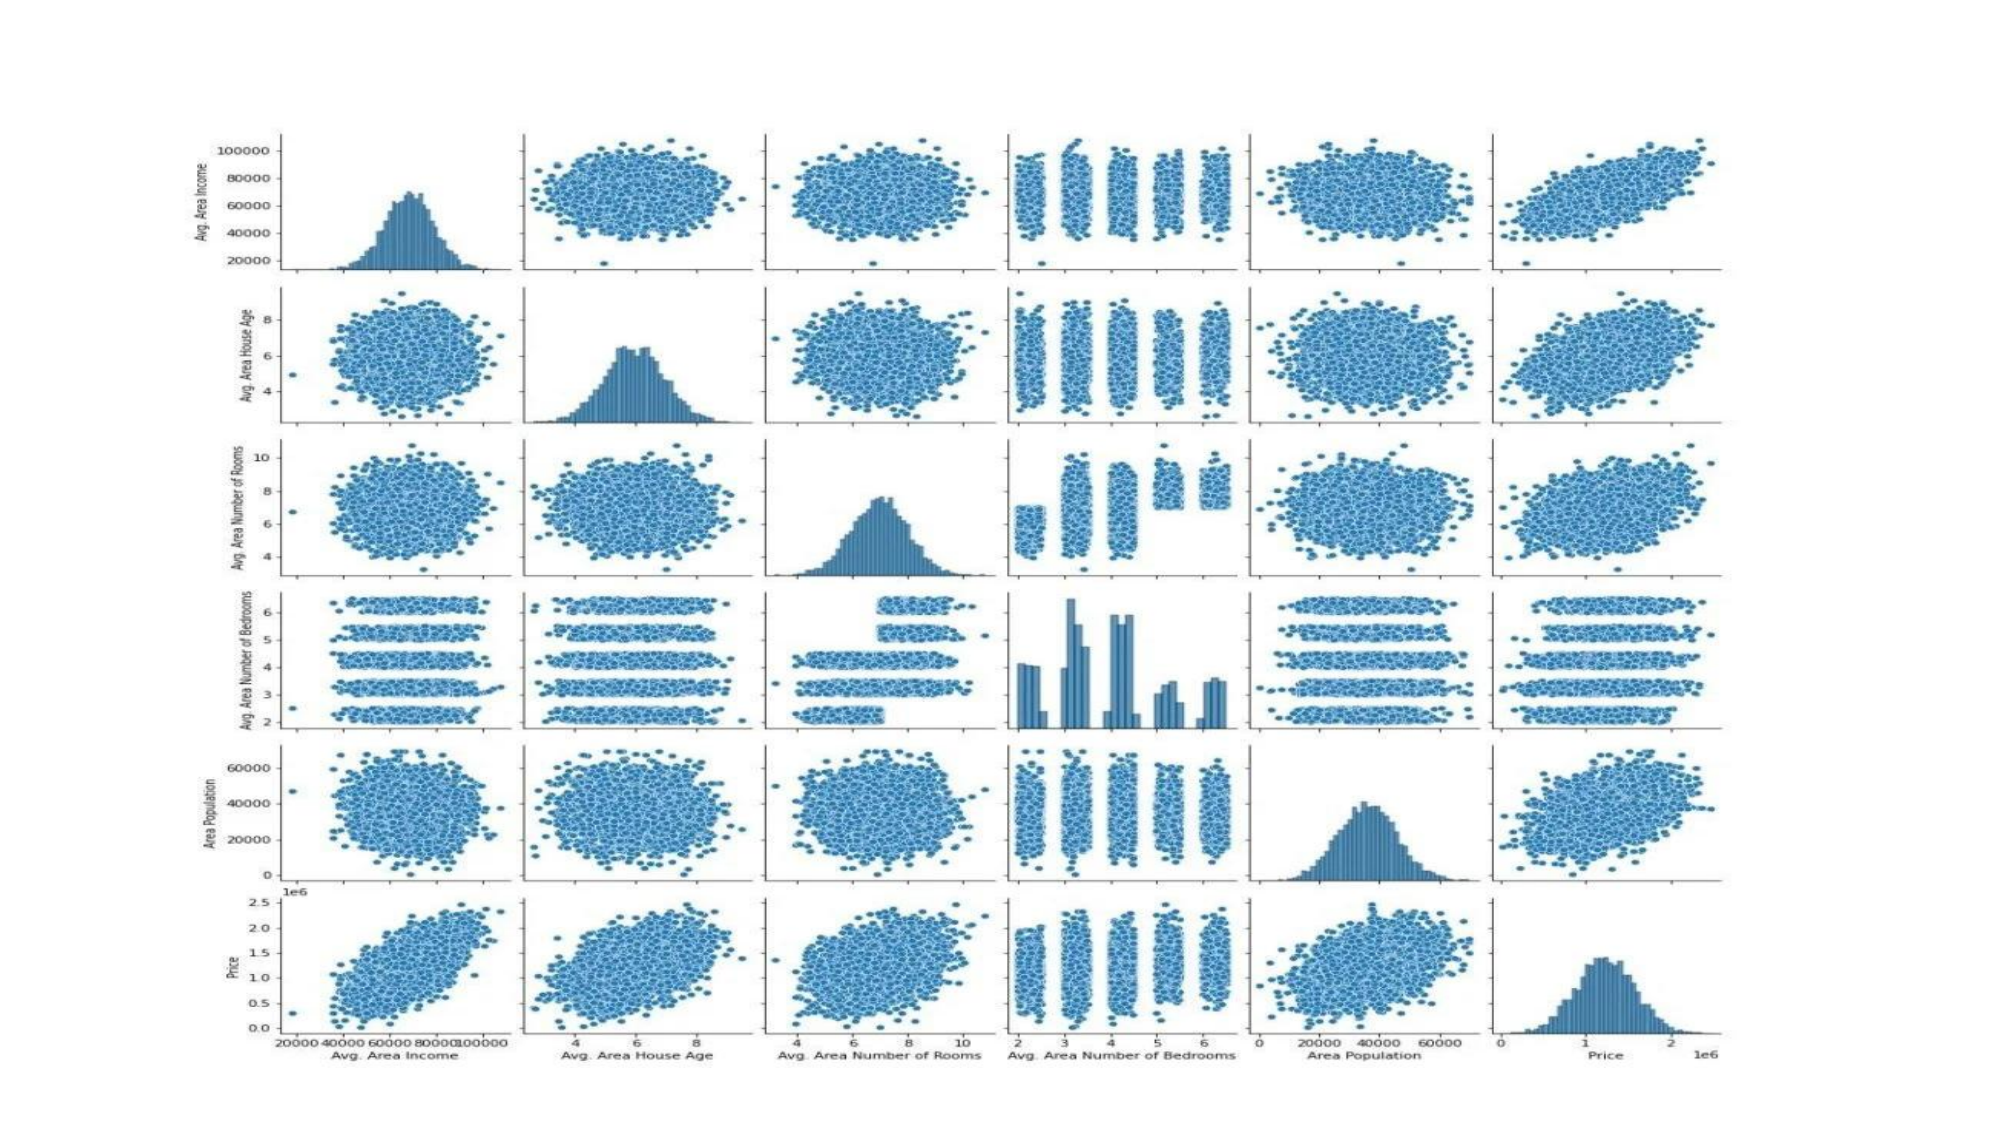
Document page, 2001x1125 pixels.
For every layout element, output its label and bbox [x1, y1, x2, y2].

picture [173, 120, 1744, 1075]
